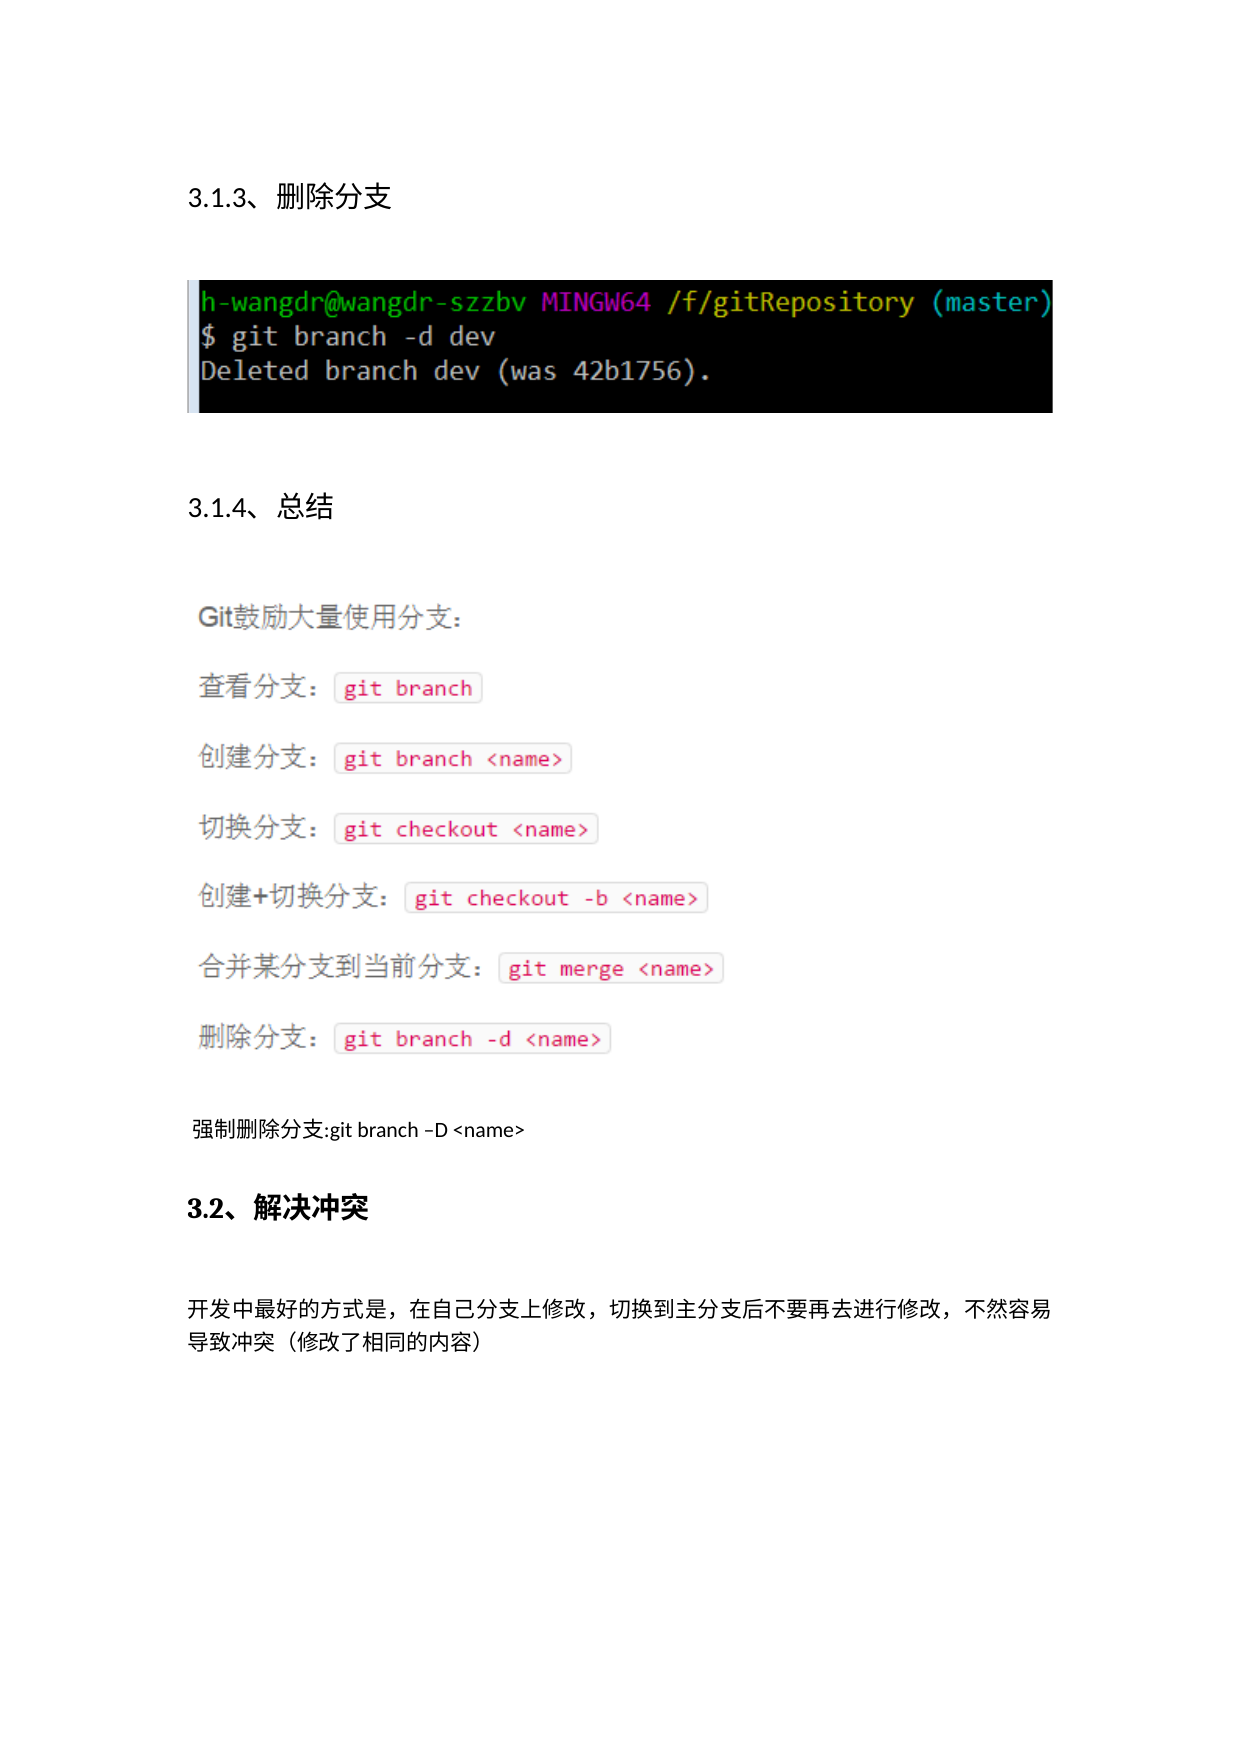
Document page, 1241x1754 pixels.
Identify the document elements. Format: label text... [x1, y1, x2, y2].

subtitle 3.2、解决冲突 [187, 1173, 1053, 1238]
subtitle 3.1.3、删除分支 [187, 162, 1053, 227]
subtitle 3.1.4、总结 [187, 472, 1053, 537]
text 强制删除分支:git branch –D <name> [187, 1111, 1053, 1144]
text 开发中最好的方式是，在自己分支上修改，切换到主分支后不要再去进行修改，不然容易导致冲突（修改了相同的内容） [187, 1292, 1053, 1357]
picture [187, 280, 1053, 413]
picture [187, 591, 743, 1084]
